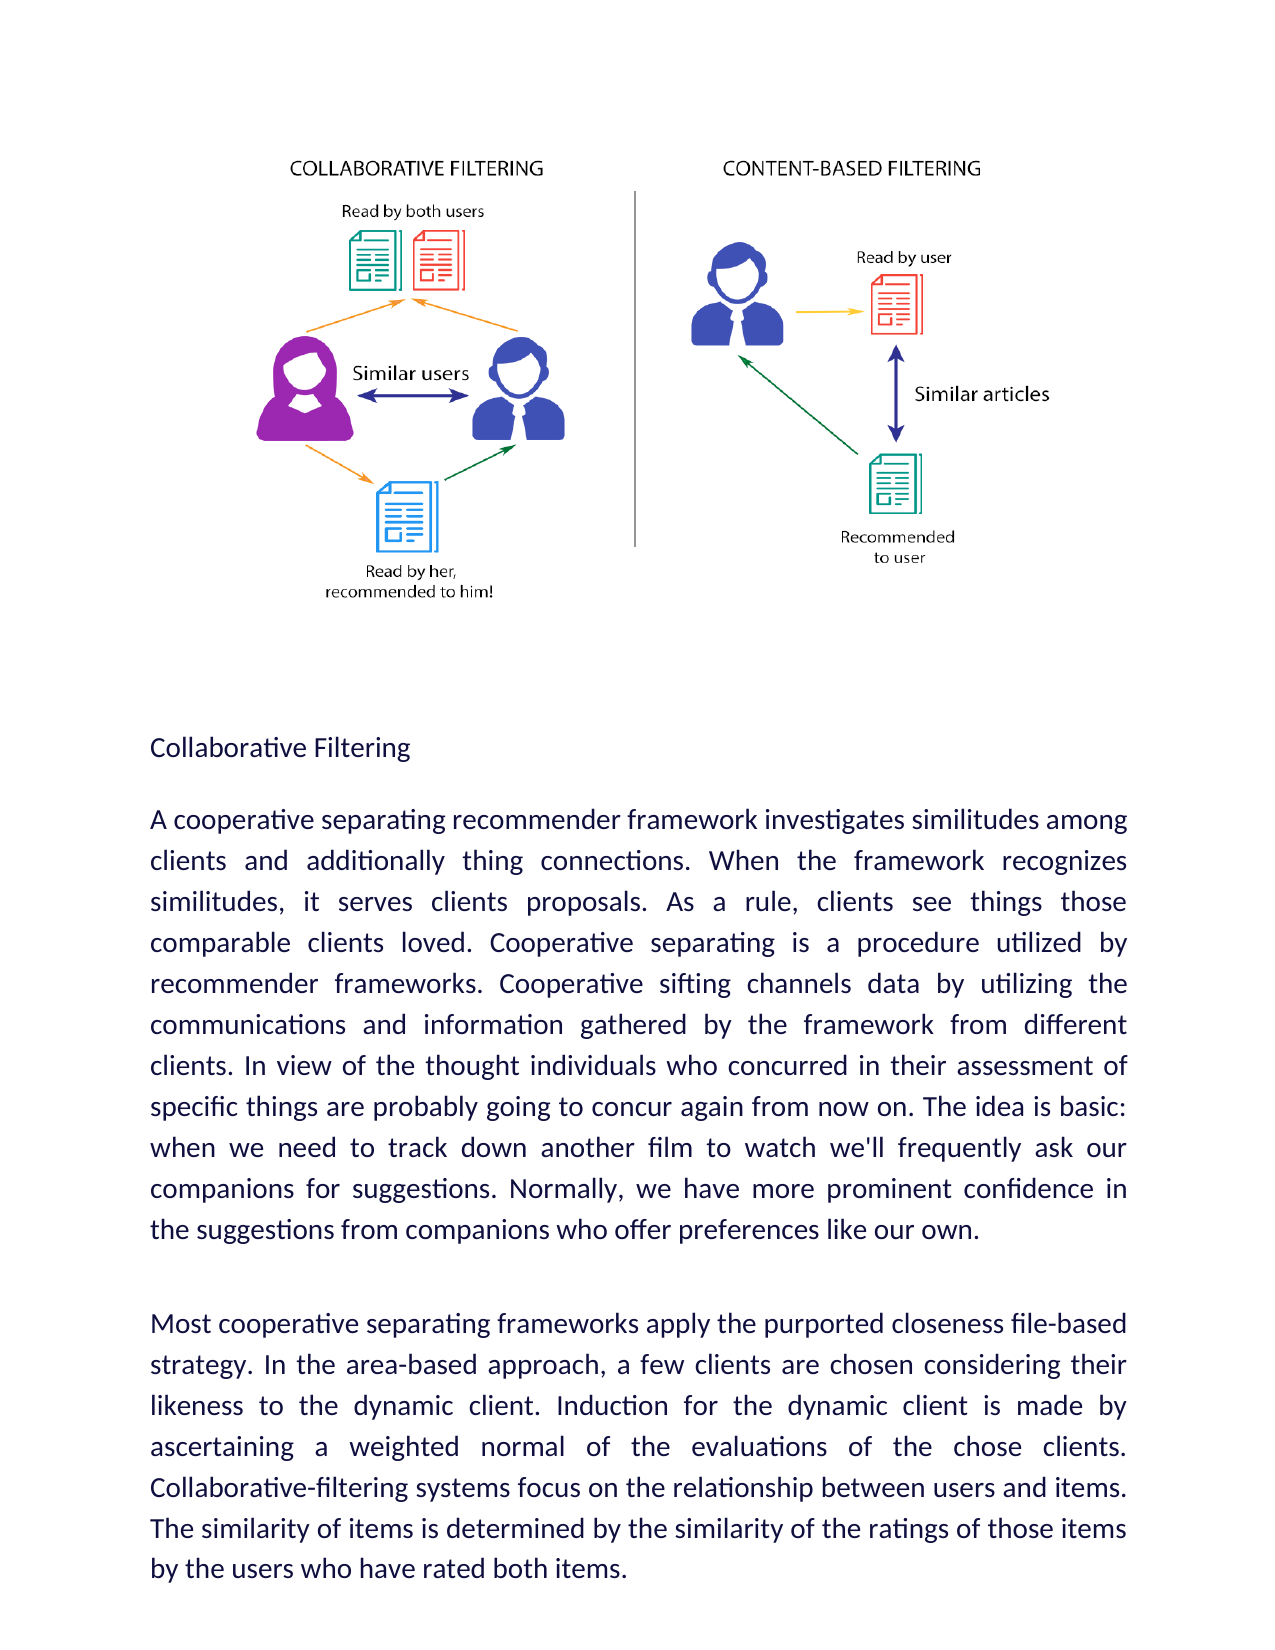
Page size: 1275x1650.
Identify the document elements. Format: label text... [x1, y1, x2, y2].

text Collaborative Filtering [150, 729, 440, 765]
text Most cooperative separating frameworks apply the purported closeness file-based strategy. In the area-based approach, a few clients are chosen considering their likeness to the dynamic client. Induction for the dynamic client is made by ascertaining a weighted normal of the evaluations of the chose clients. Collaborative-filtering systems focus on the relationship between users and items. The similarity of items is determined by the similarity of the ratings of those items by the users who have rated both items. [150, 1305, 1129, 1586]
picture [209, 143, 1067, 607]
text A cooperative separating recommender framework investigates similitudes among clients and additionally thing connections. When the framework recognizes similitudes, it serves clients proposals. As a rule, clients see things those comparable clients loved. Cooperative separating is a procedure utilized by recommender frameworks. Cooperative sifting channels data by utilizing the communications and information gathered by the framework from different clients. In view of the thought individuals who concurred in their assessment of specific things are probably going to concur again from now on. The idea is basic: when we need to track down another film to watch we'll frequently ask our companions for suggestions. Normally, we have more prominent confidence in the suggestions from companions who offer preferences like our own. [150, 801, 1129, 1246]
